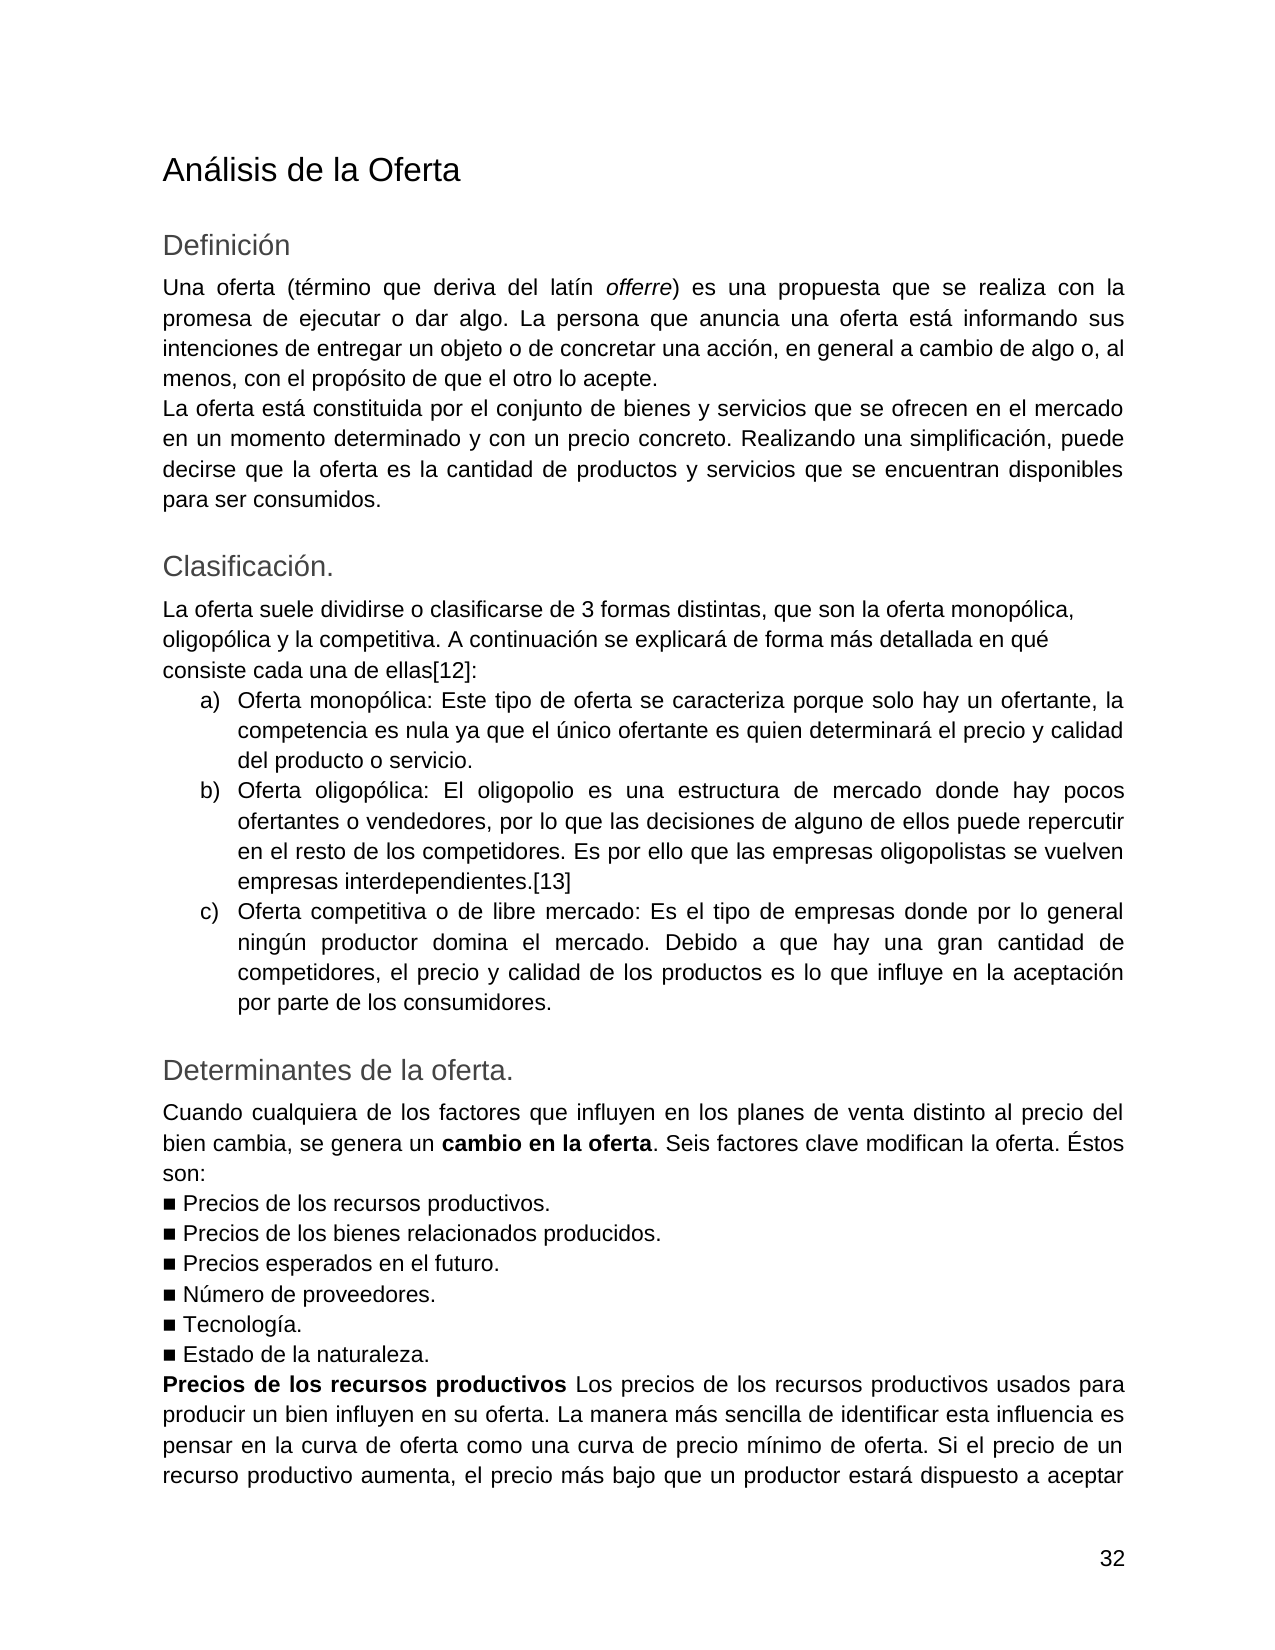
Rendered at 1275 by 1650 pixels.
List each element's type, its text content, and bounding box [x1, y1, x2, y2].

subtitle Análisis de la Oferta [162, 150, 1125, 188]
list Oferta competitiva o de libre mercado: Es el tipo de empresas donde por lo general ningún productor domina el mercado. Debido a que hay una gran cantidad de competidores, el precio y calidad de los productos es lo que influye en la aceptación por parte de los consumidores. [200, 898, 1125, 1015]
text Una oferta (término que deriva del latín offerre) es una propuesta que se realiza con la promesa de ejecutar o dar algo. La persona que anuncia una oferta está informando sus intenciones de entregar un objeto o de concretar una acción, en general a cambio de algo o, al menos, con el propósito de que el otro lo acepte. [162, 274, 1125, 391]
text ■ Estado de la naturaleza. [162, 1341, 1125, 1367]
text ■ Tecnología. [162, 1311, 1125, 1337]
list Oferta oligopólica: El oligopolio es una estructura de mercado donde hay pocos ofertantes o vendedores, por lo que las decisiones de alguno de ellos puede repercutir en el resto de los competidores. Es por ello que las empresas oligopolistas se vuelven empresas interdependientes.[13] [200, 777, 1125, 894]
subtitle Definición [162, 227, 1125, 261]
text ■ Número de proveedores. [162, 1281, 1125, 1307]
text ■ Precios de los recursos productivos. [162, 1190, 1125, 1216]
list Oferta monopólica: Este tipo de oferta se caracteriza porque solo hay un ofertante, la competencia es nula ya que el único ofertante es quien determinará el precio y calidad del producto o servicio. [200, 687, 1125, 774]
subtitle Clasificación. [162, 549, 1125, 583]
text La oferta suele dividirse o clasificarse de 3 formas distintas, que son la oferta monopólica, oligopólica y la competitiva. A continuación se explicará de forma más detallada en qué consiste cada una de ellas[12]: [162, 596, 1125, 683]
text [162, 1371, 1125, 1488]
text La oferta está constituida por el conjunto de bienes y servicios que se ofrecen en el mercado en un momento determinado y con un precio concreto. Realizando una simplificación, puede decirse que la oferta es la cantidad de productos y servicios que se encuentran disponibles para ser consumidos. [162, 395, 1125, 512]
text Cuando cualquiera de los factores que influyen en los planes de venta distinto al precio del bien cambia, se genera un cambio en la oferta. Seis factores clave modifican la oferta. Éstos son: [162, 1099, 1125, 1186]
text ■ Precios de los bienes relacionados producidos. [162, 1220, 1125, 1247]
subtitle Determinantes de la oferta. [162, 1052, 1125, 1086]
text ■ Precios esperados en el futuro. [162, 1250, 1125, 1277]
